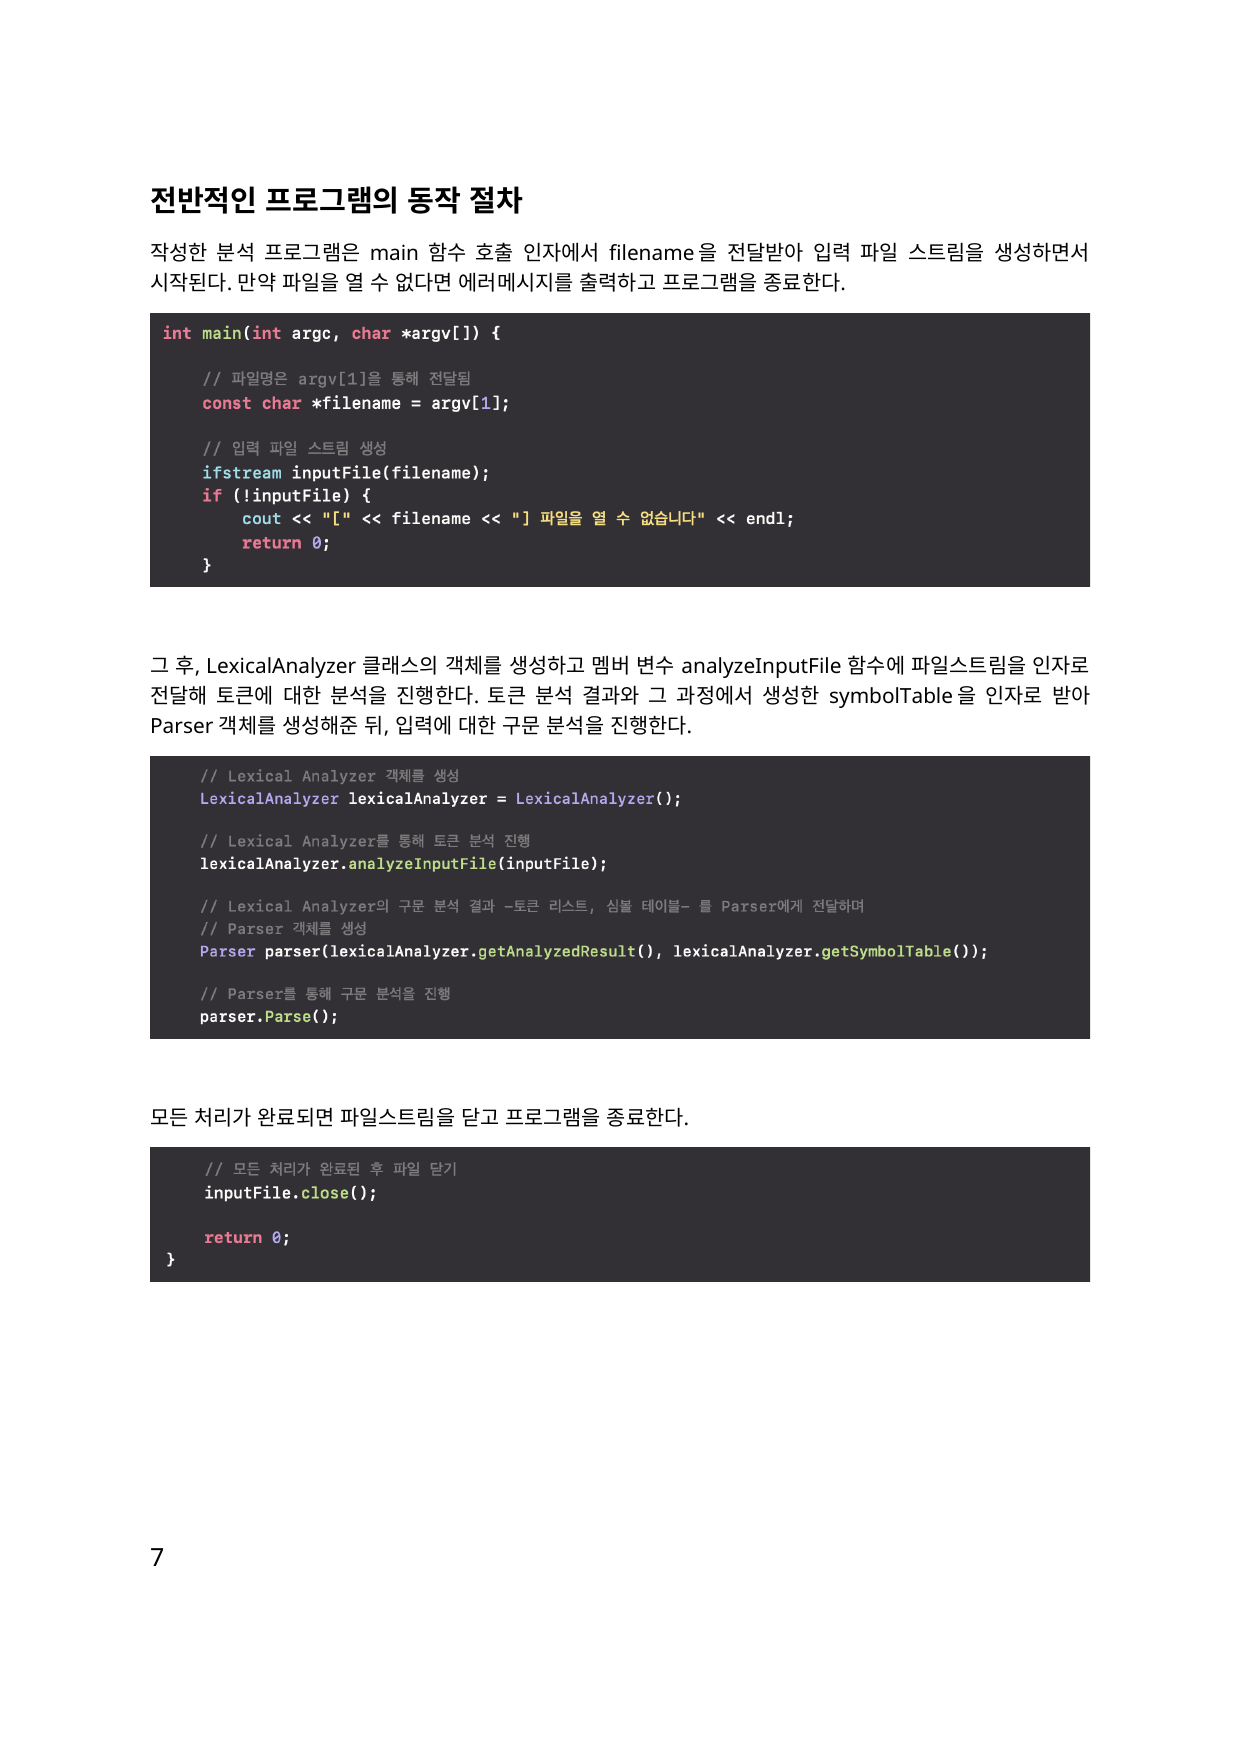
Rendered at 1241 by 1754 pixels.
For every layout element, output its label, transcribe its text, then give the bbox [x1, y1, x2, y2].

picture [150, 1147, 1091, 1282]
picture [150, 313, 1091, 587]
picture [150, 756, 1091, 1039]
text 모든 처리가 완료되면 파일스트림을 닫고 프로그램을 종료한다. [150, 1101, 1090, 1131]
text 전반적인 프로그램의 동작 절차 [150, 177, 1090, 219]
text 그 후, LexicalAnalyzer 클래스의 객체를 생성하고 멤버 변수 analyzeInputFile 함수에 파일스트림을 인자로 전달해 토큰에 대한 분석을 진행한다. 토큰 분석 결과와 그 과정에서 생성한 symbolTable을 인자로 받아 Parser 객체를 생성해준 뒤, 입력에 대한 구문 분석을 진행한다. [150, 649, 1090, 740]
text 작성한 분석 프로그램은 main 함수 호출 인자에서 filename을 전달받아 입력 파일 스트림을 생성하면서 시작된다. 만약 파일을 열 수 없다면 에러메시지를 출력하고 프로그램을 종료한다. [150, 236, 1090, 297]
